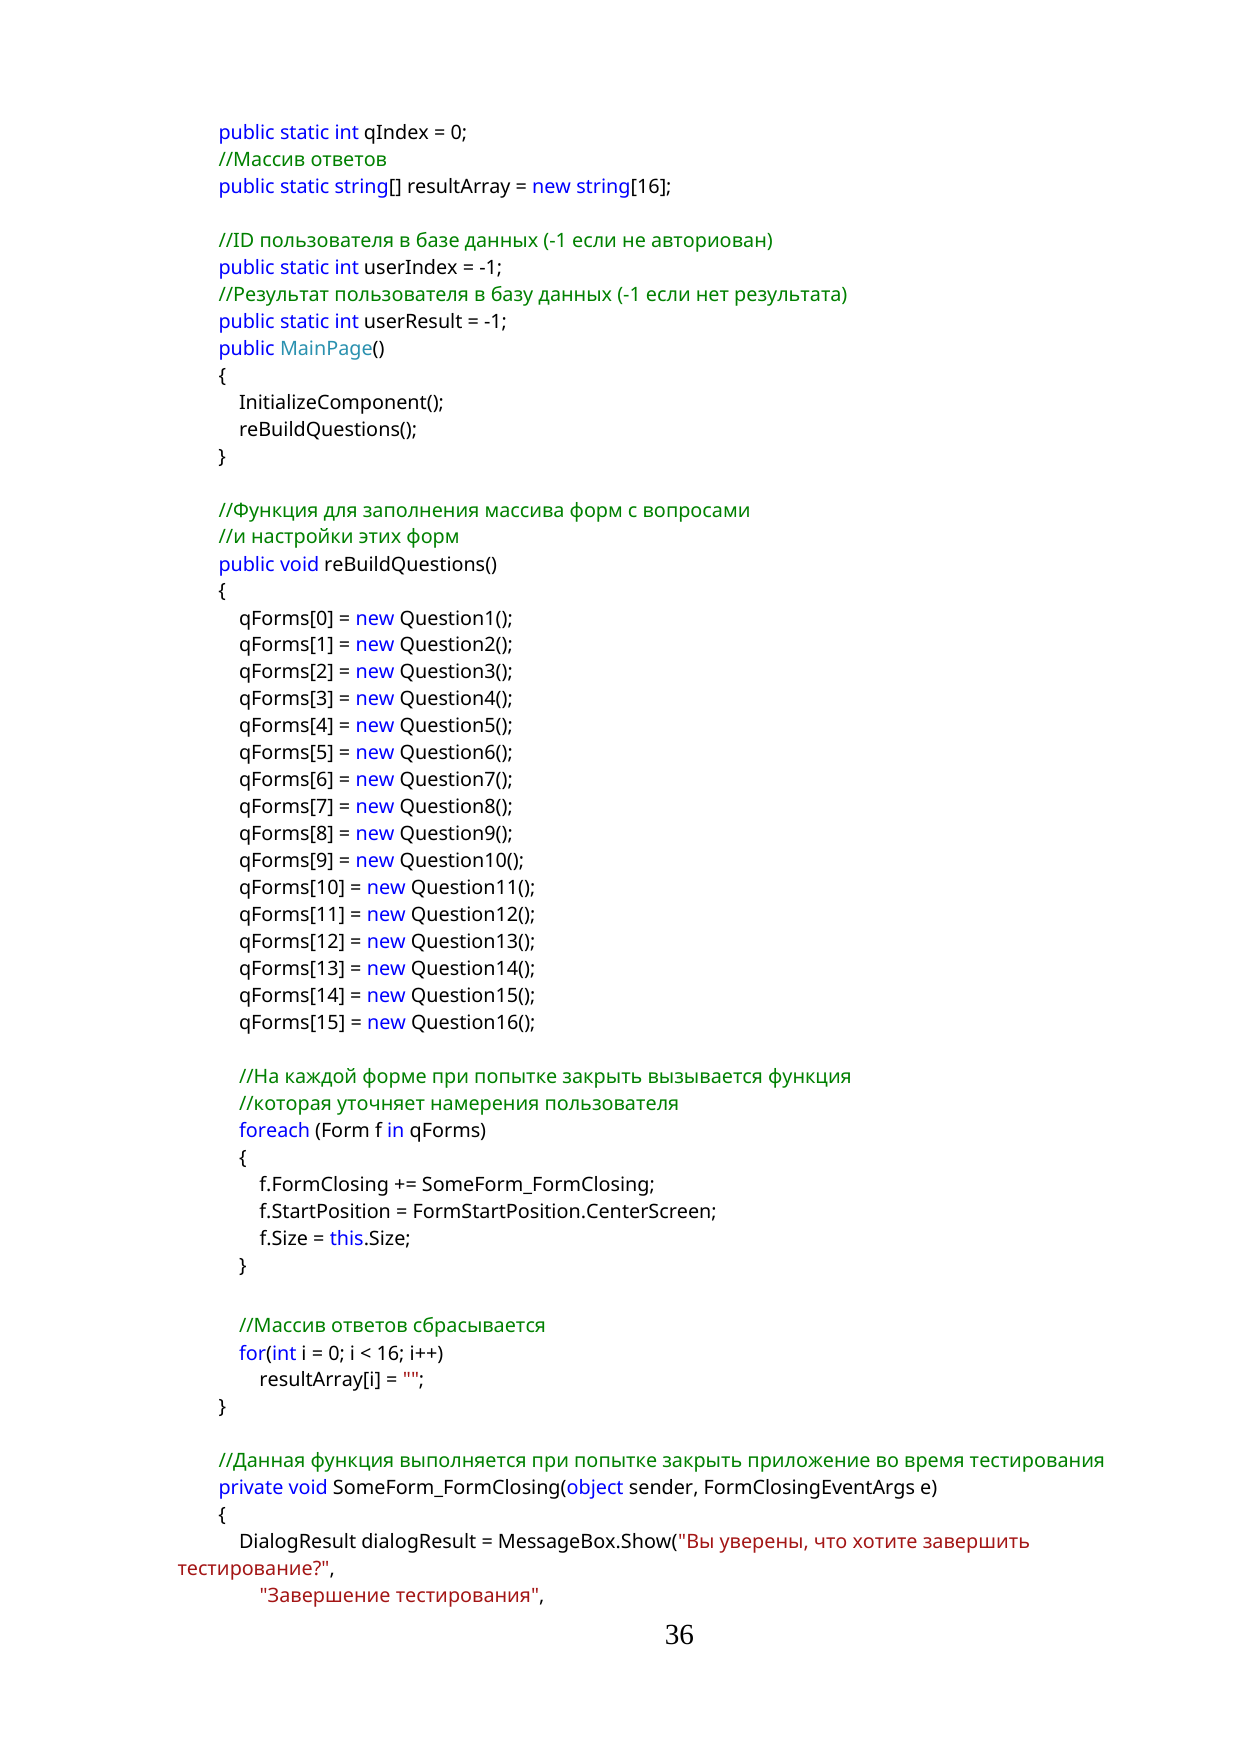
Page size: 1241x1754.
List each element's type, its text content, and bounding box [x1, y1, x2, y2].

text f.FormClosing += SomeForm_FormClosing; [177, 1170, 1181, 1197]
text } [177, 1393, 1181, 1420]
text } [177, 442, 1181, 469]
text //Функция для заполнения массива форм с вопросами [177, 496, 1181, 523]
text qForms[0] = new Question1(); [177, 604, 1181, 631]
text reBuildQuestions(); [177, 415, 1181, 442]
text public static int userIndex = -1; [177, 253, 1181, 280]
text qForms[10] = new Question11(); [177, 873, 1181, 901]
text //Данная функция выполняется при попытке закрыть приложение во время тестирования [177, 1447, 1181, 1474]
text public static int qIndex = 0; [177, 118, 1181, 145]
text private void SomeForm_FormClosing(object sender, FormClosingEventArgs e) [177, 1474, 1181, 1501]
text public static string[] resultArray = new string[16]; [177, 172, 1181, 199]
text qForms[11] = new Question12(); [177, 901, 1181, 927]
text for(int i = 0; i < 16; i++) [177, 1339, 1181, 1366]
text qForms[14] = new Question15(); [177, 981, 1181, 1008]
text DialogResult dialogResult = MessageBox.Show("Вы уверены, что хотите завершить тестирование?", [177, 1528, 1181, 1582]
text qForms[8] = new Question9(); [177, 819, 1181, 847]
text //ID пользователя в базе данных (-1 если не авториован) [177, 226, 1181, 253]
text { [177, 1501, 1181, 1528]
text //которая уточняет намерения пользователя [177, 1089, 1181, 1116]
text { [177, 361, 1181, 388]
text InitializeComponent(); [177, 388, 1181, 415]
text qForms[3] = new Question4(); [177, 685, 1181, 712]
text public static int userResult = -1; [177, 307, 1181, 334]
text qForms[2] = new Question3(); [177, 658, 1181, 685]
text qForms[9] = new Question10(); [177, 847, 1181, 873]
text { [177, 577, 1181, 604]
text qForms[1] = new Question2(); [177, 631, 1181, 658]
text qForms[15] = new Question16(); [177, 1008, 1181, 1035]
text qForms[4] = new Question5(); [177, 712, 1181, 739]
text "Завершение тестирования", [177, 1582, 1181, 1608]
text } [177, 1251, 1181, 1278]
text qForms[6] = new Question7(); [177, 766, 1181, 793]
text qForms[12] = new Question13(); [177, 927, 1181, 954]
text //Массив ответов сбрасывается [177, 1312, 1181, 1339]
text { [177, 1143, 1181, 1170]
text //Массив ответов [177, 145, 1181, 172]
text f.StartPosition = FormStartPosition.CenterScreen; [177, 1197, 1181, 1224]
text //Результат пользователя в базу данных (-1 если нет результата) [177, 280, 1181, 307]
text //и настройки этих форм [177, 523, 1181, 550]
text qForms[7] = new Question8(); [177, 793, 1181, 819]
text resultArray[i] = ""; [177, 1366, 1181, 1393]
text f.Size = this.Size; [177, 1224, 1181, 1251]
text foreach (Form f in qForms) [177, 1116, 1181, 1143]
text qForms[13] = new Question14(); [177, 954, 1181, 981]
text public void reBuildQuestions() [177, 550, 1181, 577]
text //На каждой форме при попытке закрыть вызывается функция [177, 1062, 1181, 1089]
text qForms[5] = new Question6(); [177, 739, 1181, 766]
text public MainPage() [177, 334, 1181, 361]
